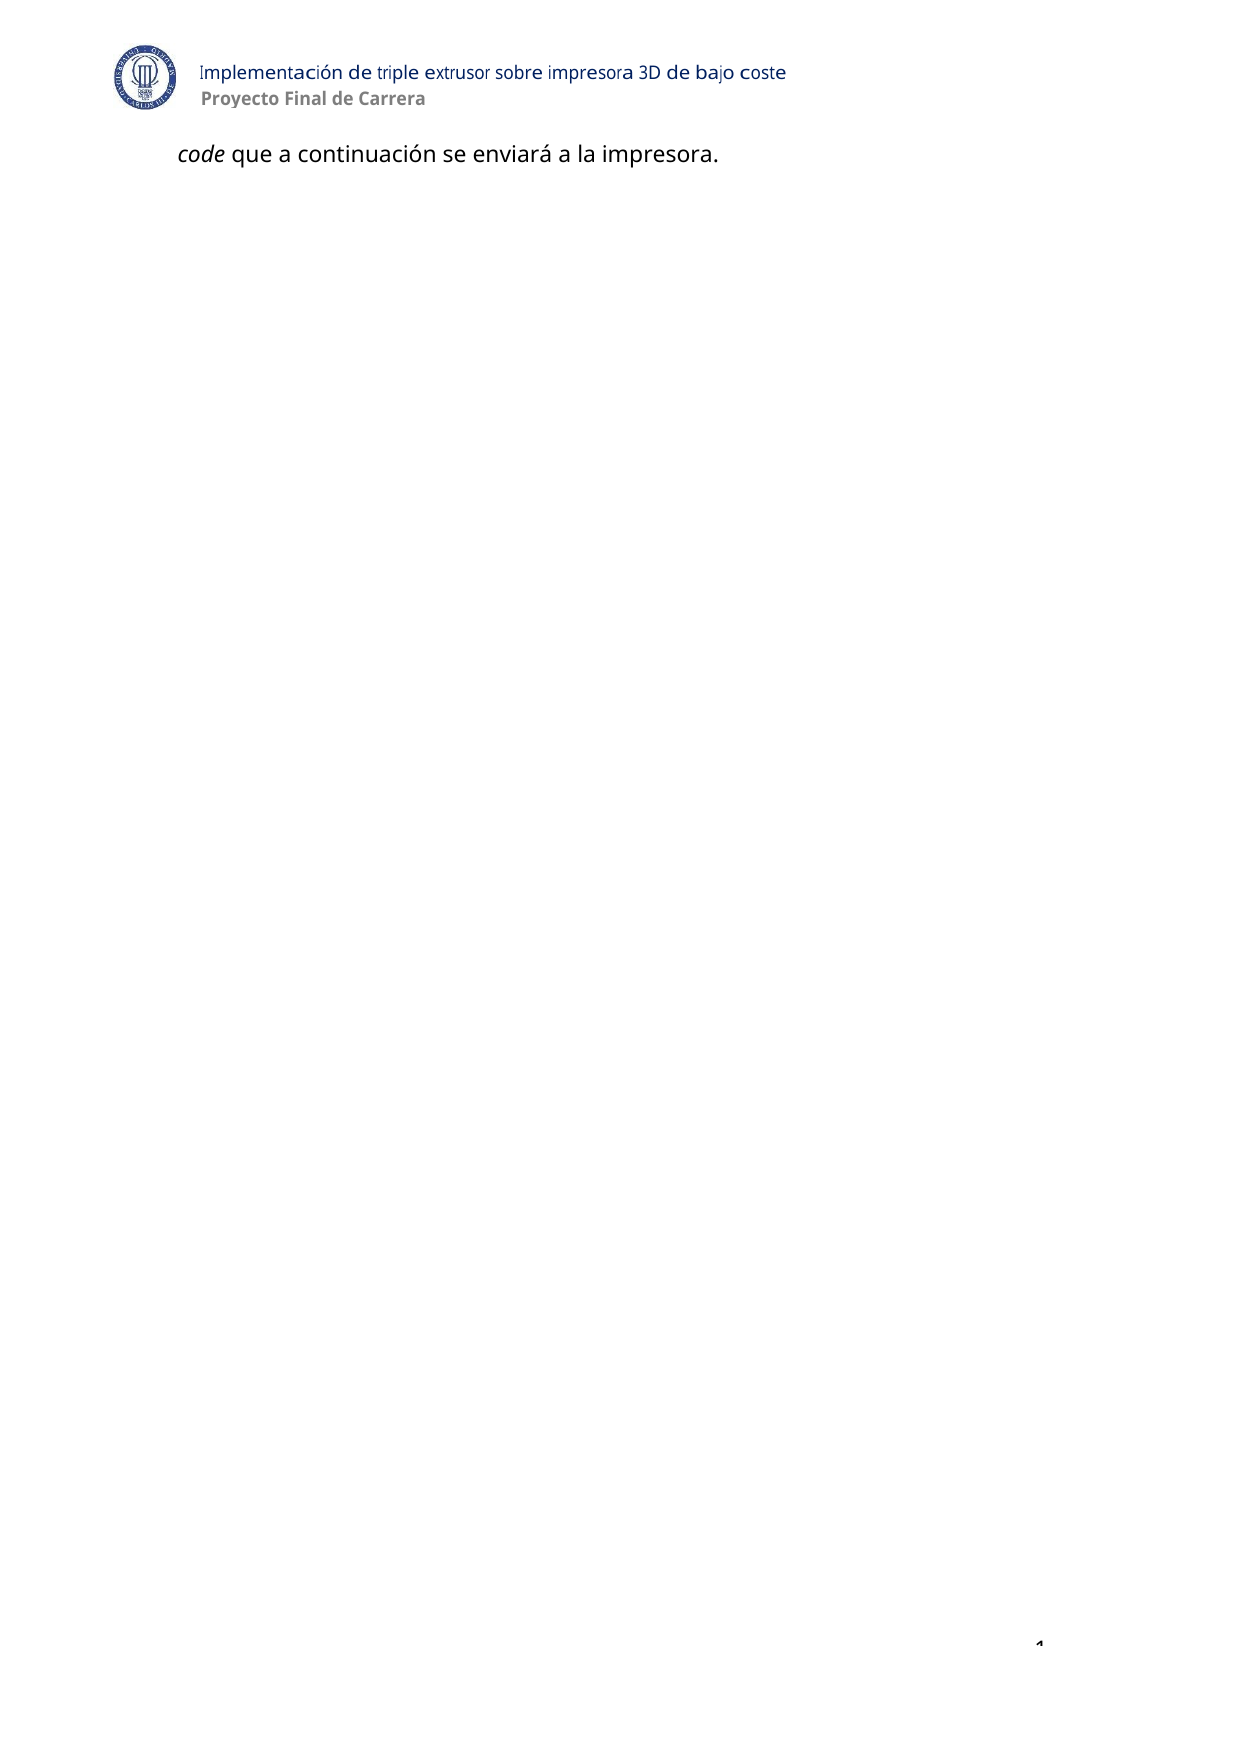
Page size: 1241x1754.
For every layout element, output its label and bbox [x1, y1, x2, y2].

picture [113, 43, 177, 110]
text [177, 137, 1063, 169]
